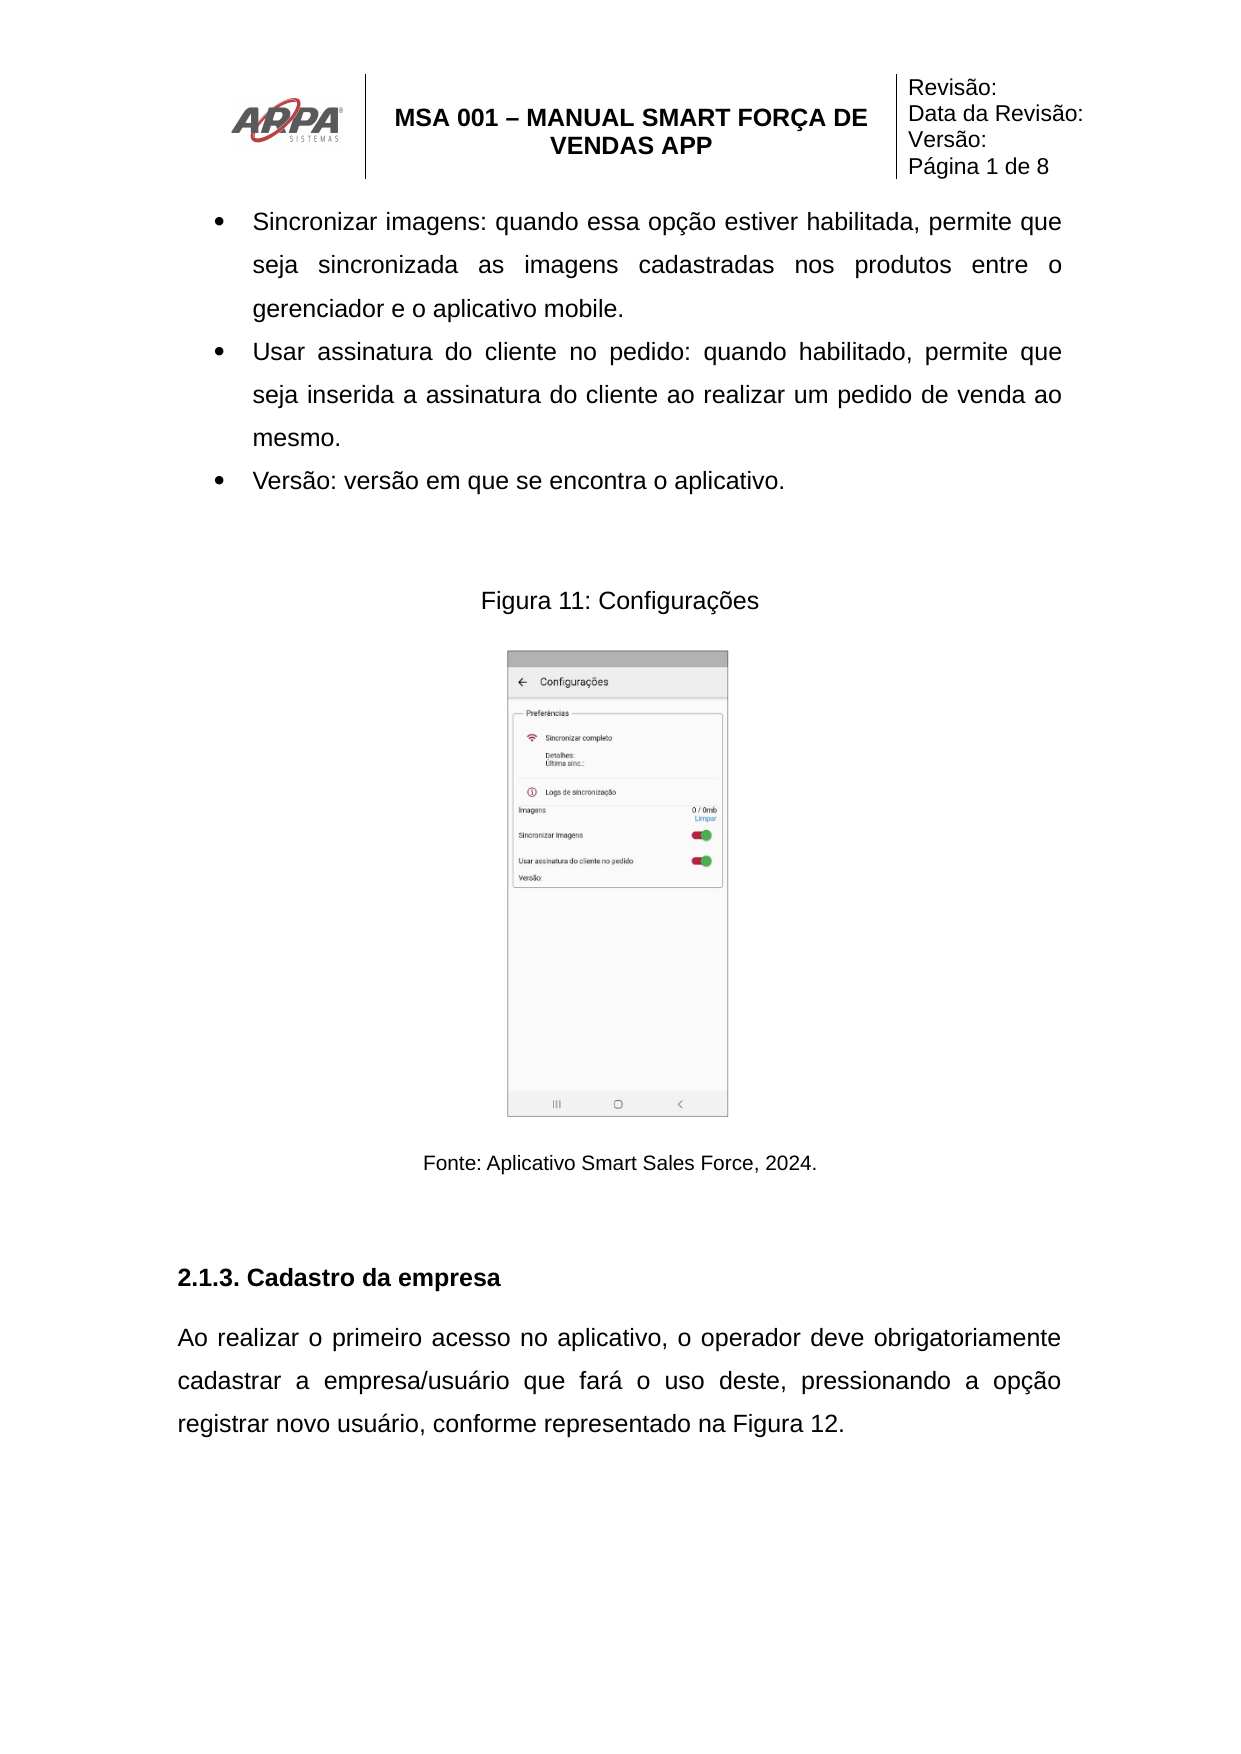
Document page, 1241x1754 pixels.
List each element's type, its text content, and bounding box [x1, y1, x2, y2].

list Versão: versão em que se encontra o aplicativo. [215, 466, 1063, 495]
text Ao realizar o primeiro acesso no aplicativo, o operador deve obrigatoriamente cadastrar a empresa/usuário que fará o uso deste, pressionando a opção registrar novo usuário, conforme representado na Figura 12. [177, 1323, 1063, 1438]
text Fonte: Aplicativo Smart Sales Force, 2024. [177, 1151, 1063, 1175]
text Figura 11: Configurações [177, 586, 1063, 614]
picture [231, 98, 343, 147]
list Sincronizar imagens: quando essa opção estiver habilitada, permite que seja sincronizada as imagens cadastradas nos produtos entre o gerenciador e o aplicativo mobile. [215, 207, 1063, 322]
text 2.1.3. Cadastro da empresa [177, 1263, 1063, 1292]
list Usar assinatura do cliente no pedido: quando habilitado, permite que seja inserida a assinatura do cliente ao realizar um pedido de venda ao mesmo. [215, 337, 1063, 452]
picture [503, 645, 737, 1121]
